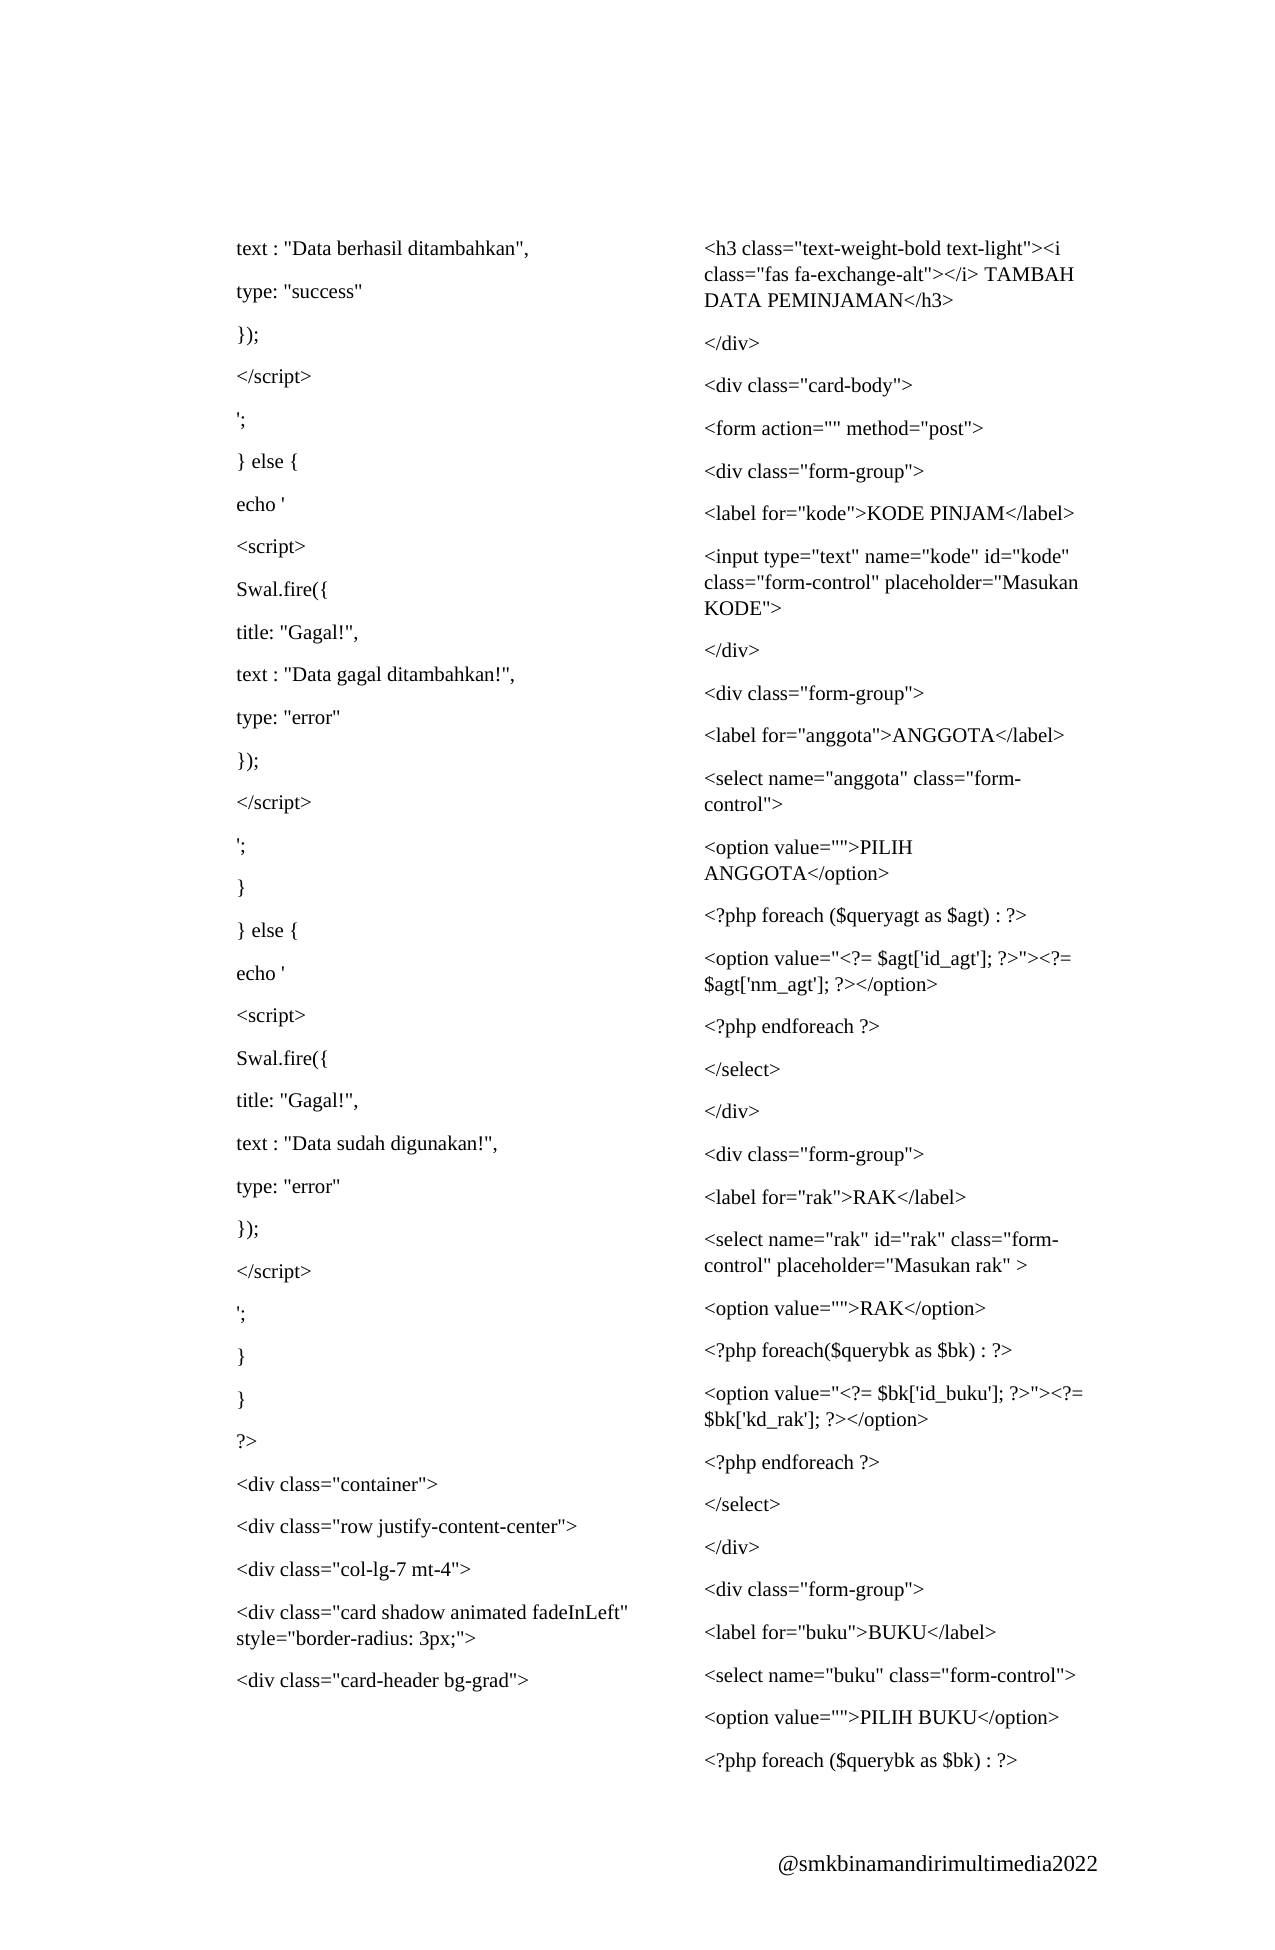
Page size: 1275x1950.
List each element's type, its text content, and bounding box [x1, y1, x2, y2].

text } else { [236, 918, 630, 942]
text </div> [704, 1535, 1098, 1559]
text <div class="card-header bg-grad"> [236, 1668, 630, 1692]
text <script> [236, 1003, 630, 1027]
text }); [236, 1216, 630, 1240]
text <?php endforeach ?> [704, 1449, 1098, 1474]
text '; [236, 833, 630, 857]
text type: "error" [236, 1173, 630, 1198]
text Swal.fire({ [236, 577, 630, 601]
text type: "error" [236, 705, 630, 729]
text <input type="text" name="kode" id="kode" class="form-control" placeholder="Masukan KODE"> [704, 544, 1098, 620]
text <div class="col-lg-7 mt-4"> [236, 1557, 630, 1581]
text <form action="" method="post"> [704, 416, 1098, 440]
text } else { [236, 449, 630, 473]
text text : "Data sudah digunakan!", [236, 1131, 630, 1155]
text <div class="card shadow animated fadeInLeft" style="border-radius: 3px;"> [236, 1599, 630, 1649]
text '; [236, 407, 630, 431]
text <select name="anggota" class="form-control"> [704, 766, 1098, 816]
text </select> [704, 1057, 1098, 1081]
text <?php foreach($querybk as $bk) : ?> [704, 1338, 1098, 1362]
text <select name="buku" class="form-control"> [704, 1663, 1098, 1687]
text '; [236, 1301, 630, 1325]
text Swal.fire({ [236, 1046, 630, 1070]
text title: "Gagal!", [236, 1088, 630, 1112]
text <div class="container"> [236, 1472, 630, 1496]
text </script> [236, 364, 630, 388]
text <h3 class="text-weight-bold text-light"><i class="fas fa-exchange-alt"></i> TAMBAH DATA PEMINJAMAN</h3> [704, 236, 1098, 312]
text <label for="anggota">ANGGOTA</label> [704, 723, 1098, 747]
text <div class="form-group"> [704, 1142, 1098, 1166]
text <label for="kode">KODE PINJAM</label> [704, 501, 1098, 525]
text <div class="form-group"> [704, 681, 1098, 705]
text <?php foreach ($queryagt as $agt) : ?> [704, 903, 1098, 927]
text <div class="form-group"> [704, 458, 1098, 483]
text </script> [236, 790, 630, 814]
text }); [236, 321, 630, 346]
text </select> [704, 1492, 1098, 1516]
text type: "success" [236, 279, 630, 303]
text <option value="<?= $agt['id_agt']; ?>"><?= $agt['nm_agt']; ?></option> [704, 946, 1098, 996]
text echo ' [236, 961, 630, 984]
text <label for="buku">BUKU</label> [704, 1620, 1098, 1644]
text <?php endforeach ?> [704, 1014, 1098, 1038]
text <option value="">PILIH ANGGOTA</option> [704, 834, 1098, 884]
text text : "Data gagal ditambahkan!", [236, 662, 630, 686]
text </div> [704, 638, 1098, 662]
text <option value="">RAK</option> [704, 1296, 1098, 1320]
text title: "Gagal!", [236, 620, 630, 644]
text <div class="row justify-content-center"> [236, 1514, 630, 1538]
text <div class="form-group"> [704, 1577, 1098, 1601]
text echo ' [236, 492, 630, 516]
text } [236, 1344, 630, 1368]
text </div> [704, 331, 1098, 355]
text <script> [236, 534, 630, 558]
text } [236, 875, 630, 899]
text </script> [236, 1259, 630, 1283]
text <div class="card-body"> [704, 373, 1098, 397]
text <?php foreach ($querybk as $bk) : ?> [704, 1748, 1098, 1772]
text <option value="<?= $bk['id_buku']; ?>"><?= $bk['kd_rak']; ?></option> [704, 1381, 1098, 1431]
text <label for="rak">RAK</label> [704, 1185, 1098, 1209]
text text : "Data berhasil ditambahkan", [236, 236, 630, 260]
text ?> [236, 1429, 630, 1453]
text }); [236, 747, 630, 772]
text <option value="">PILIH BUKU</option> [704, 1705, 1098, 1729]
text </div> [704, 1099, 1098, 1123]
text } [236, 1387, 630, 1411]
text <select name="rak" id="rak" class="form-control" placeholder="Masukan rak" > [704, 1227, 1098, 1277]
